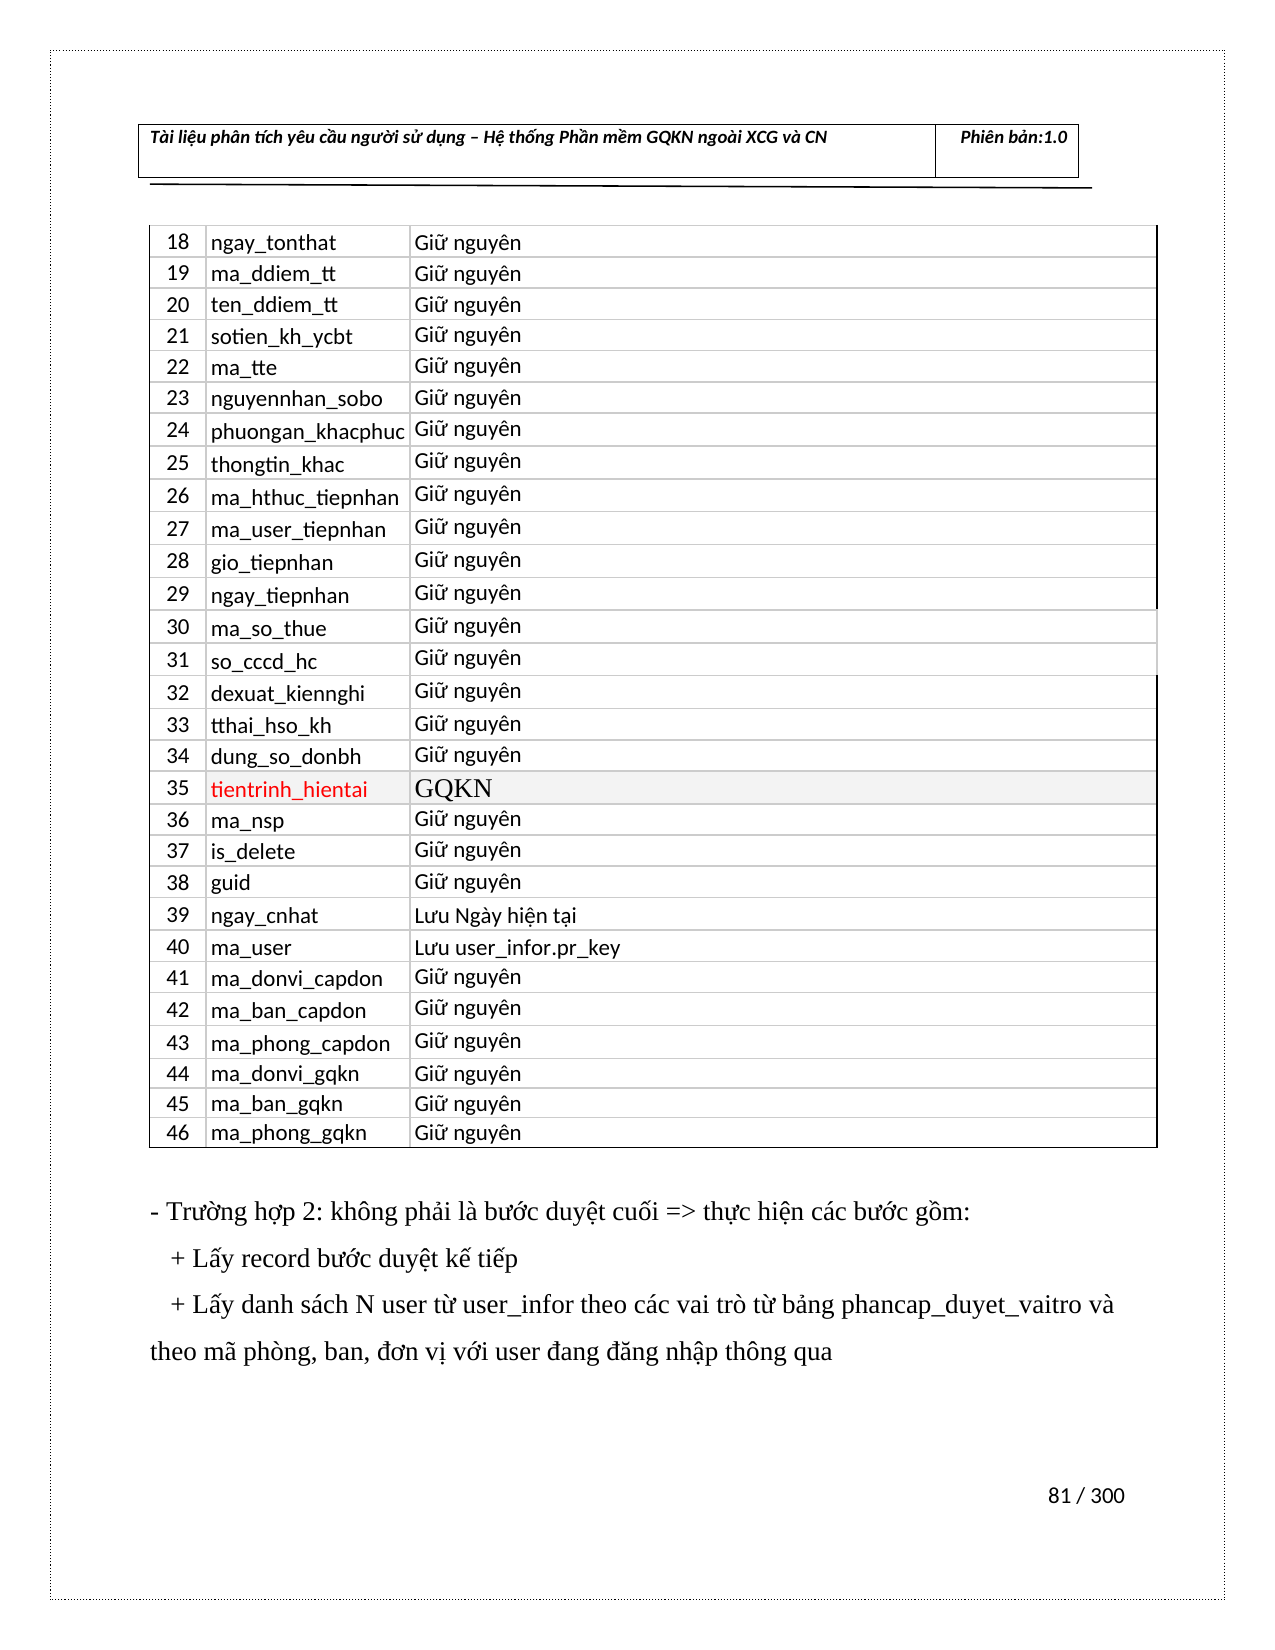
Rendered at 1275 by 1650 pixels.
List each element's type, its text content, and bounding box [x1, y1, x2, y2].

table_cell 32 [150, 676, 205, 708]
table_cell Giữ nguyên [411, 741, 1156, 770]
table_cell Giữ nguyên [411, 512, 1156, 543]
table_cell so_cccd_hc [207, 644, 409, 675]
table_cell Giữ nguyên [411, 805, 1156, 834]
table_cell 42 [150, 993, 205, 1025]
text - Trường hợp 2: không phải là bước duyệt cuối => thực hiện các bước gồm: [150, 1195, 1116, 1226]
table_cell Giữ nguyên [411, 578, 1156, 609]
table_cell ten_ddiem_tt [207, 289, 409, 318]
table_cell Lưu Ngày hiện tại [411, 898, 1156, 929]
table_cell 19 [150, 258, 205, 287]
table_cell Giữ nguyên [411, 351, 1156, 381]
table_cell ma_phong_capdon [207, 1026, 409, 1057]
table_cell ma_ban_capdon [207, 993, 409, 1025]
table_cell ngay_tiepnhan [207, 578, 409, 609]
table_cell Giữ nguyên [411, 447, 1156, 478]
table_cell Giữ nguyên [411, 1118, 1156, 1147]
table_cell 22 [150, 351, 205, 381]
table_cell dexuat_kiennghi [207, 676, 409, 708]
text + Lấy danh sách N user từ user_infor theo các vai trò từ bảng phancap_duyet_vaitro và theo mã phòng, ban, đơn vị với user đang đăng nhập thông qua [150, 1288, 1116, 1366]
table_cell 41 [150, 962, 205, 992]
table_cell ngay_tonthat [207, 226, 409, 256]
table_cell Giữ nguyên [411, 709, 1156, 739]
table_cell ma_ddiem_tt [207, 258, 409, 287]
table_cell thongtin_khac [207, 447, 409, 478]
table_cell 35 [150, 772, 205, 803]
table_cell Giữ nguyên [411, 611, 1156, 642]
table_cell tientrinh_hientai [207, 772, 409, 803]
table_cell 33 [150, 709, 205, 739]
table_cell Giữ nguyên [411, 383, 1156, 412]
table_cell Giữ nguyên [411, 320, 1156, 350]
table_cell ma_nsp [207, 805, 409, 834]
table_cell Giữ nguyên [411, 1059, 1156, 1087]
table_cell ma_so_thue [207, 611, 409, 642]
table_cell Giữ nguyên [411, 414, 1156, 445]
table_cell Giữ nguyên [411, 836, 1156, 865]
table_cell ma_tte [207, 351, 409, 381]
table_cell GQKN [411, 772, 1156, 803]
table_cell Giữ nguyên [411, 289, 1156, 318]
table_cell Giữ nguyên [411, 226, 1156, 256]
table_cell ngay_cnhat [207, 898, 409, 929]
table_cell 44 [150, 1059, 205, 1087]
table_cell 24 [150, 414, 205, 445]
table_cell Giữ nguyên [411, 1089, 1156, 1117]
table_cell ma_user_tiepnhan [207, 512, 409, 543]
table_cell 43 [150, 1026, 205, 1057]
table_cell Lưu user_infor.pr_key [411, 931, 1156, 961]
table_cell Giữ nguyên [411, 644, 1156, 675]
table_cell Giữ nguyên [411, 1026, 1156, 1057]
table_cell ma_donvi_gqkn [207, 1059, 409, 1087]
table_cell 20 [150, 289, 205, 318]
table_cell 23 [150, 383, 205, 412]
table_cell 31 [150, 644, 205, 675]
table_cell 25 [150, 447, 205, 478]
table_cell Giữ nguyên [411, 676, 1156, 708]
table_cell 18 [150, 226, 205, 256]
table_cell ma_donvi_capdon [207, 962, 409, 992]
table_cell 45 [150, 1089, 205, 1117]
table_cell 37 [150, 836, 205, 865]
table_cell ma_phong_gqkn [207, 1118, 409, 1147]
table_cell 28 [150, 545, 205, 576]
table_cell ma_ban_gqkn [207, 1089, 409, 1117]
table_cell 34 [150, 741, 205, 770]
table_cell 39 [150, 898, 205, 929]
table_cell 40 [150, 931, 205, 961]
table_cell nguyennhan_sobo [207, 383, 409, 412]
table_cell 27 [150, 512, 205, 543]
table_cell sotien_kh_ycbt [207, 320, 409, 350]
table_cell tthai_hso_kh [207, 709, 409, 739]
table_cell guid [207, 867, 409, 897]
table_cell 36 [150, 805, 205, 834]
table_cell 46 [150, 1118, 205, 1147]
table_cell Giữ nguyên [411, 545, 1156, 576]
table_cell Giữ nguyên [411, 993, 1156, 1025]
table_cell Giữ nguyên [411, 480, 1156, 511]
table_cell phuongan_khacphuc [207, 414, 409, 445]
table_cell 38 [150, 867, 205, 897]
table_cell 30 [150, 611, 205, 642]
table_cell 26 [150, 480, 205, 511]
table_cell dung_so_donbh [207, 741, 409, 770]
table_cell Giữ nguyên [411, 962, 1156, 992]
table_cell gio_tiepnhan [207, 545, 409, 576]
text + Lấy record bước duyệt kế tiếp [150, 1242, 1116, 1273]
table_cell 29 [150, 578, 205, 609]
table_cell 21 [150, 320, 205, 350]
table_cell Giữ nguyên [411, 867, 1156, 897]
table_cell Giữ nguyên [411, 258, 1156, 287]
table_cell is_delete [207, 836, 409, 865]
table_cell ma_user [207, 931, 409, 961]
table_cell ma_hthuc_tiepnhan [207, 480, 409, 511]
